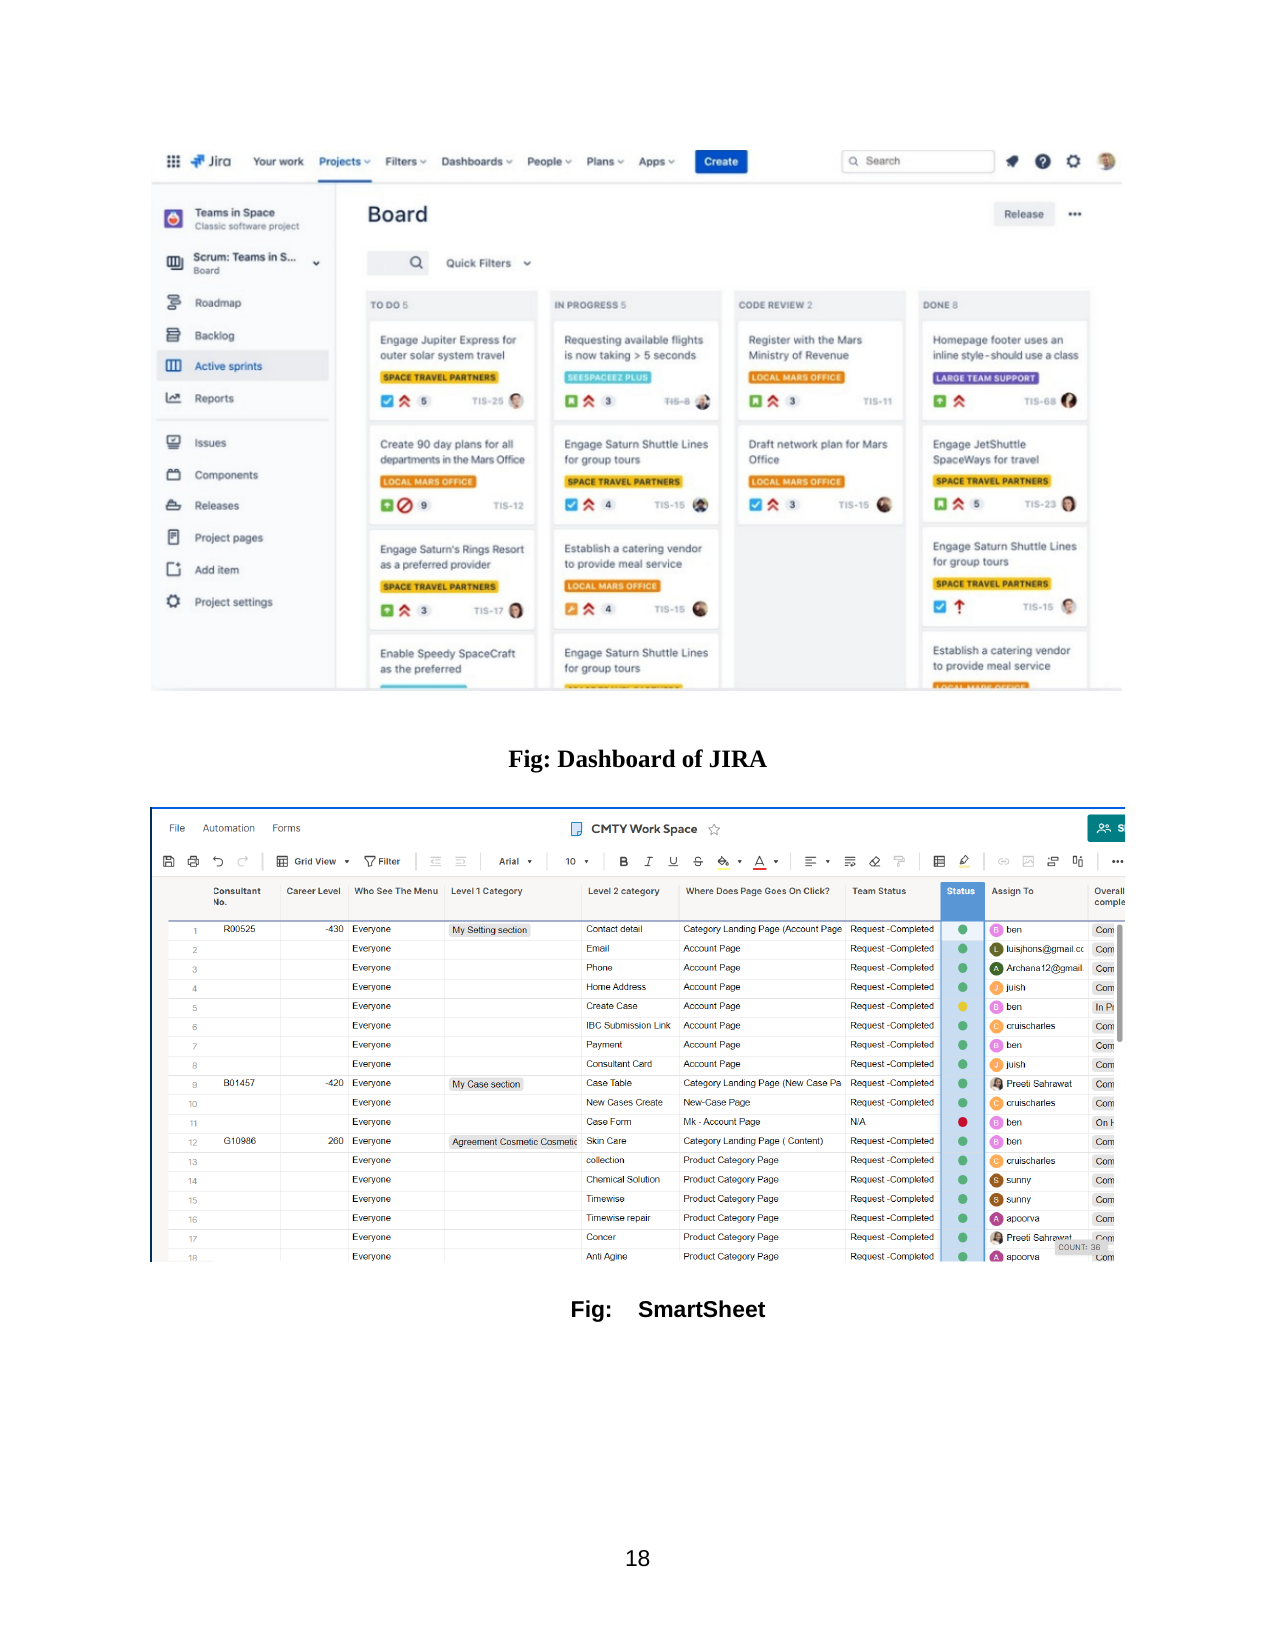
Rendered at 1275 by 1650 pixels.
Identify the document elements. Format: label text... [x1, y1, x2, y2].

picture [150, 150, 1125, 711]
text Fig: SmartSheet [150, 1296, 1125, 1322]
picture [150, 807, 1125, 1262]
text Fig: Dashboard of JIRA [150, 744, 1125, 773]
